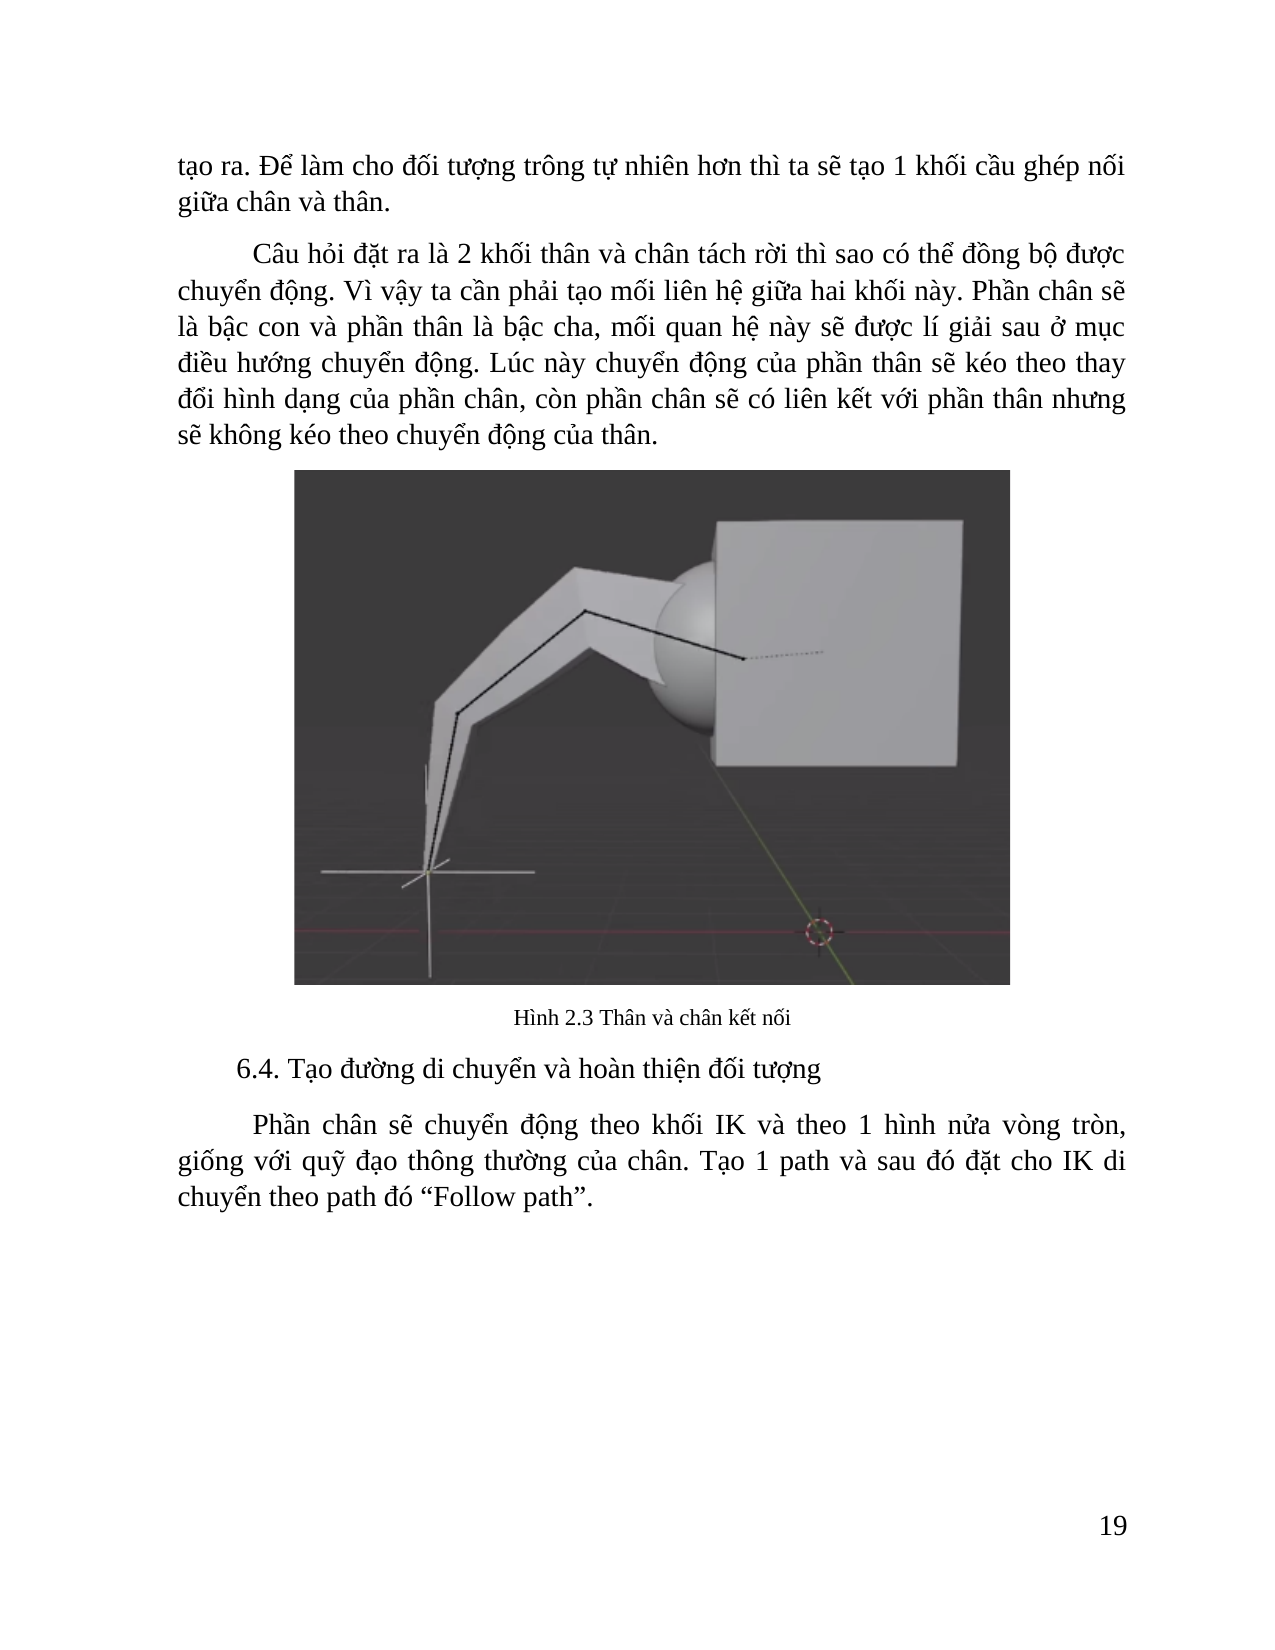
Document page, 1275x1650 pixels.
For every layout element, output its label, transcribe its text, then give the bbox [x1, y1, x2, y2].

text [177, 148, 1127, 217]
text Hình 2.3 Thân và chân kết nối [177, 1004, 1127, 1030]
picture [294, 470, 1011, 985]
text Phần chân sẽ chuyển động theo khối IK và theo 1 hình nửa vòng tròn, giống với quỹ đạo thông thường của chân. Tạo 1 path và sau đó đặt cho IK di chuyển theo path đó “Follow path”. [177, 1107, 1127, 1213]
text Tạo đường di chuyển và hoàn thiện đối tượng [236, 1051, 1127, 1084]
text Câu hỏi đặt ra là 2 khối thân và chân tách rời thì sao có thể đồng bộ được chuyển động. Vì vậy ta cần phải tạo mối liên hệ giữa hai khối này. Phần chân sẽ là bậc con và phần thân là bậc cha, mối quan hệ này sẽ được lí giải sau ở mục điều hướng chuyển động. Lúc này chuyển động của phần thân sẽ kéo theo thay đổi hình dạng của phần chân, còn phần chân sẽ có liên kết với phần thân nhưng sẽ không kéo theo chuyển động của thân. [177, 237, 1127, 451]
